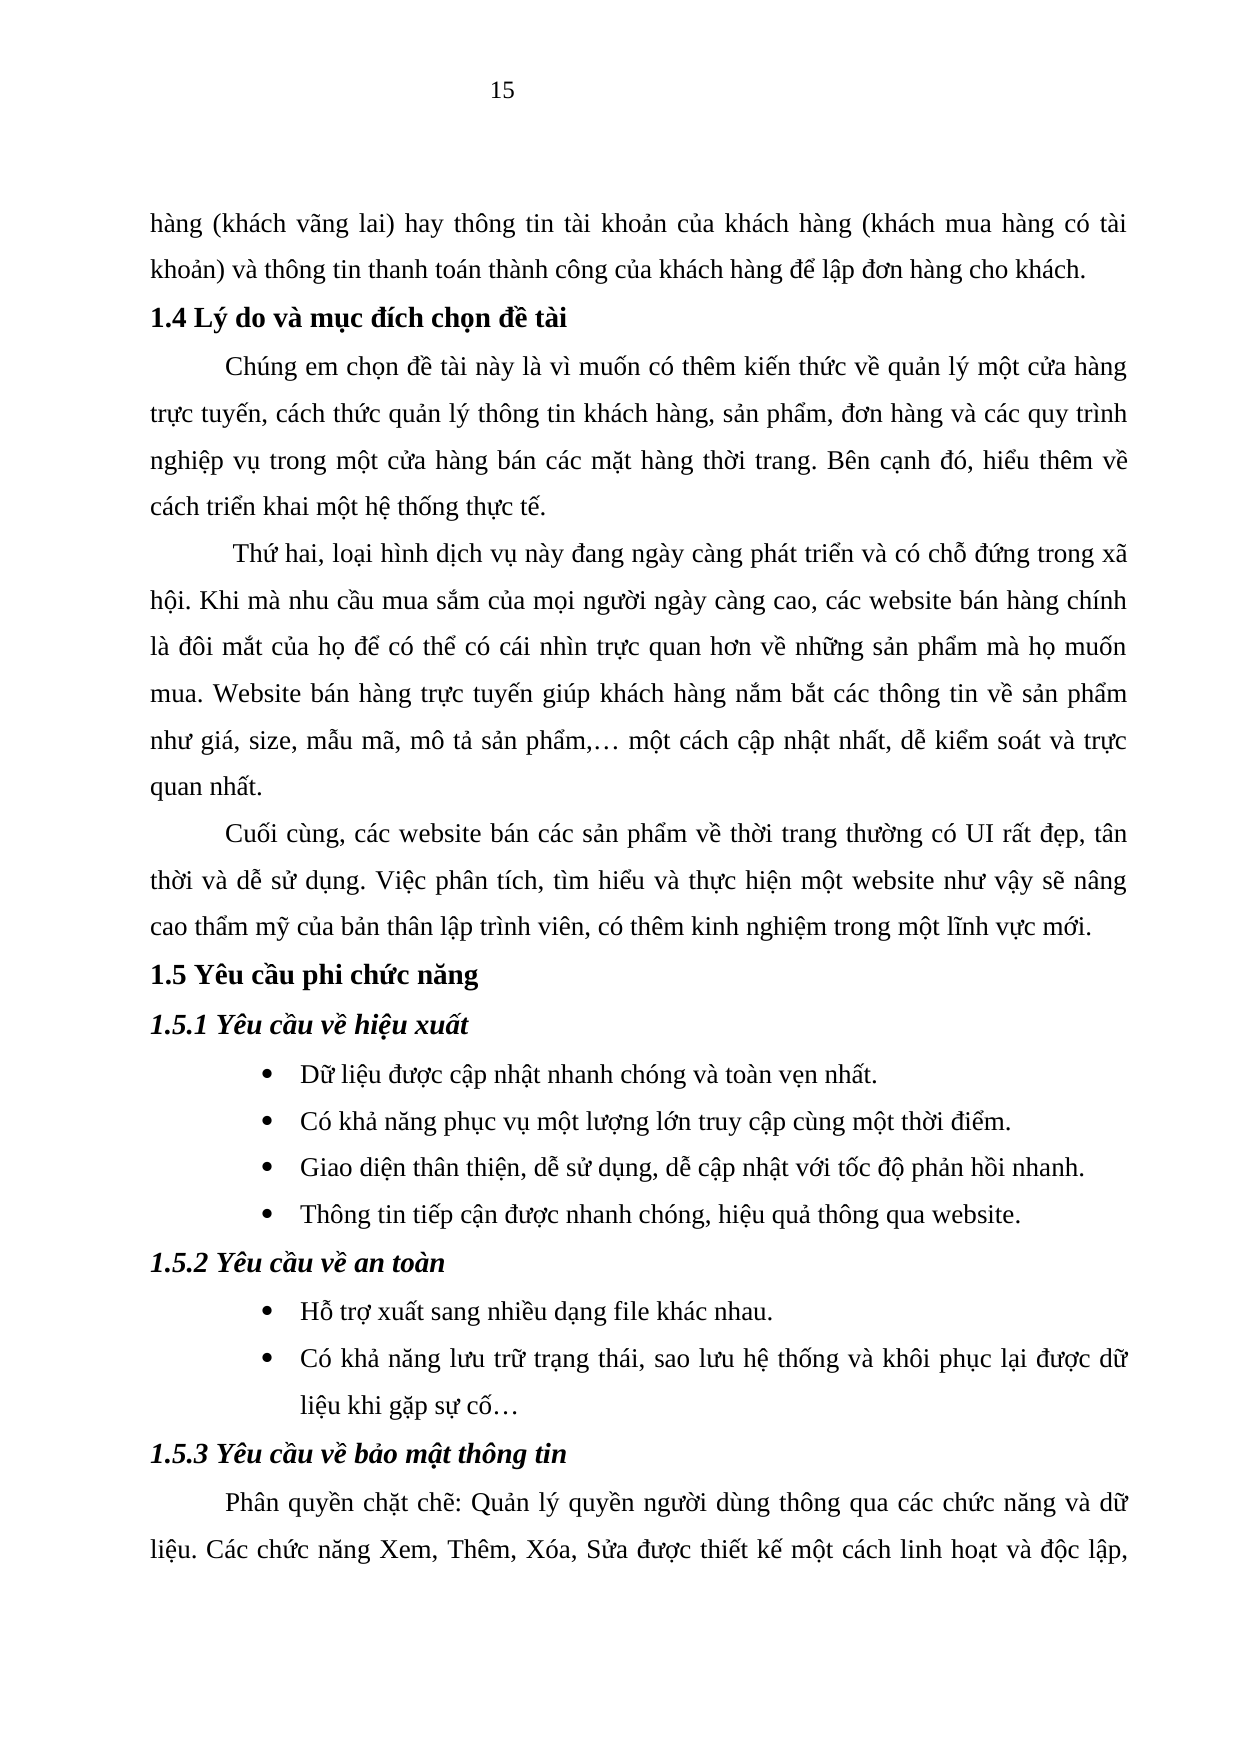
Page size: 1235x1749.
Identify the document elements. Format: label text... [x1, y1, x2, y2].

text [150, 1486, 1129, 1564]
list Có khả năng lưu trữ trạng thái, sao lưu hệ thống và khôi phục lại được dữ liệu khi gặp sự cố… [262, 1342, 1129, 1420]
text 1.5.1 Yêu cầu về hiệu xuất [150, 1007, 1129, 1041]
text 1.4 Lý do và mục đích chọn đề tài [150, 300, 1129, 334]
text 1.5.3 Yêu cầu về bảo mật thông tin [150, 1436, 1129, 1469]
text Cuối cùng, các website bán các sản phẩm về thời trang thường có UI rất đẹp, tân thời và dễ sử dụng. Việc phân tích, tìm hiểu và thực hiện một website như vậy sẽ nâng cao thẩm mỹ của bản thân lập trình viên, có thêm kinh nghiệm trong một lĩnh vực mới. [150, 817, 1129, 942]
text 1.5 Yêu cầu phi chức năng [150, 957, 1129, 991]
list Giao diện thân thiện, dễ sử dụng, dễ cập nhật với tốc độ phản hồi nhanh. [262, 1151, 1129, 1183]
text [150, 207, 1129, 284]
text Thứ hai, loại hình dịch vụ này đang ngày càng phát triển và có chỗ đứng trong xã hội. Khi mà nhu cầu mua sắm của mọi người ngày càng cao, các website bán hàng chính là đôi mắt của họ để có thể có cái nhìn trực quan hơn về những sản phẩm mà họ muốn mua. Website bán hàng trực tuyến giúp khách hàng nắm bắt các thông tin về sản phẩm như giá, size, mẫu mã, mô tả sản phẩm,… một cách cập nhật nhất, dễ kiểm soát và trực quan nhất. [150, 537, 1129, 802]
list Hỗ trợ xuất sang nhiều dạng file khác nhau. [262, 1296, 1129, 1327]
list Dữ liệu được cập nhật nhanh chóng và toàn vẹn nhất. [262, 1058, 1129, 1089]
text 1.5.2 Yêu cầu về an toàn [150, 1245, 1129, 1279]
list Thông tin tiếp cận được nhanh chóng, hiệu quả thông qua website. [262, 1198, 1129, 1229]
list Có khả năng phục vụ một lượng lớn truy cập cùng một thời điểm. [262, 1104, 1129, 1136]
text Chúng em chọn đề tài này là vì muốn có thêm kiến thức về quản lý một cửa hàng trực tuyến, cách thức quản lý thông tin khách hàng, sản phẩm, đơn hàng và các quy trình nghiệp vụ trong một cửa hàng bán các mặt hàng thời trang. Bên cạnh đó, hiểu thêm về cách triển khai một hệ thống thực tế. [150, 350, 1129, 522]
